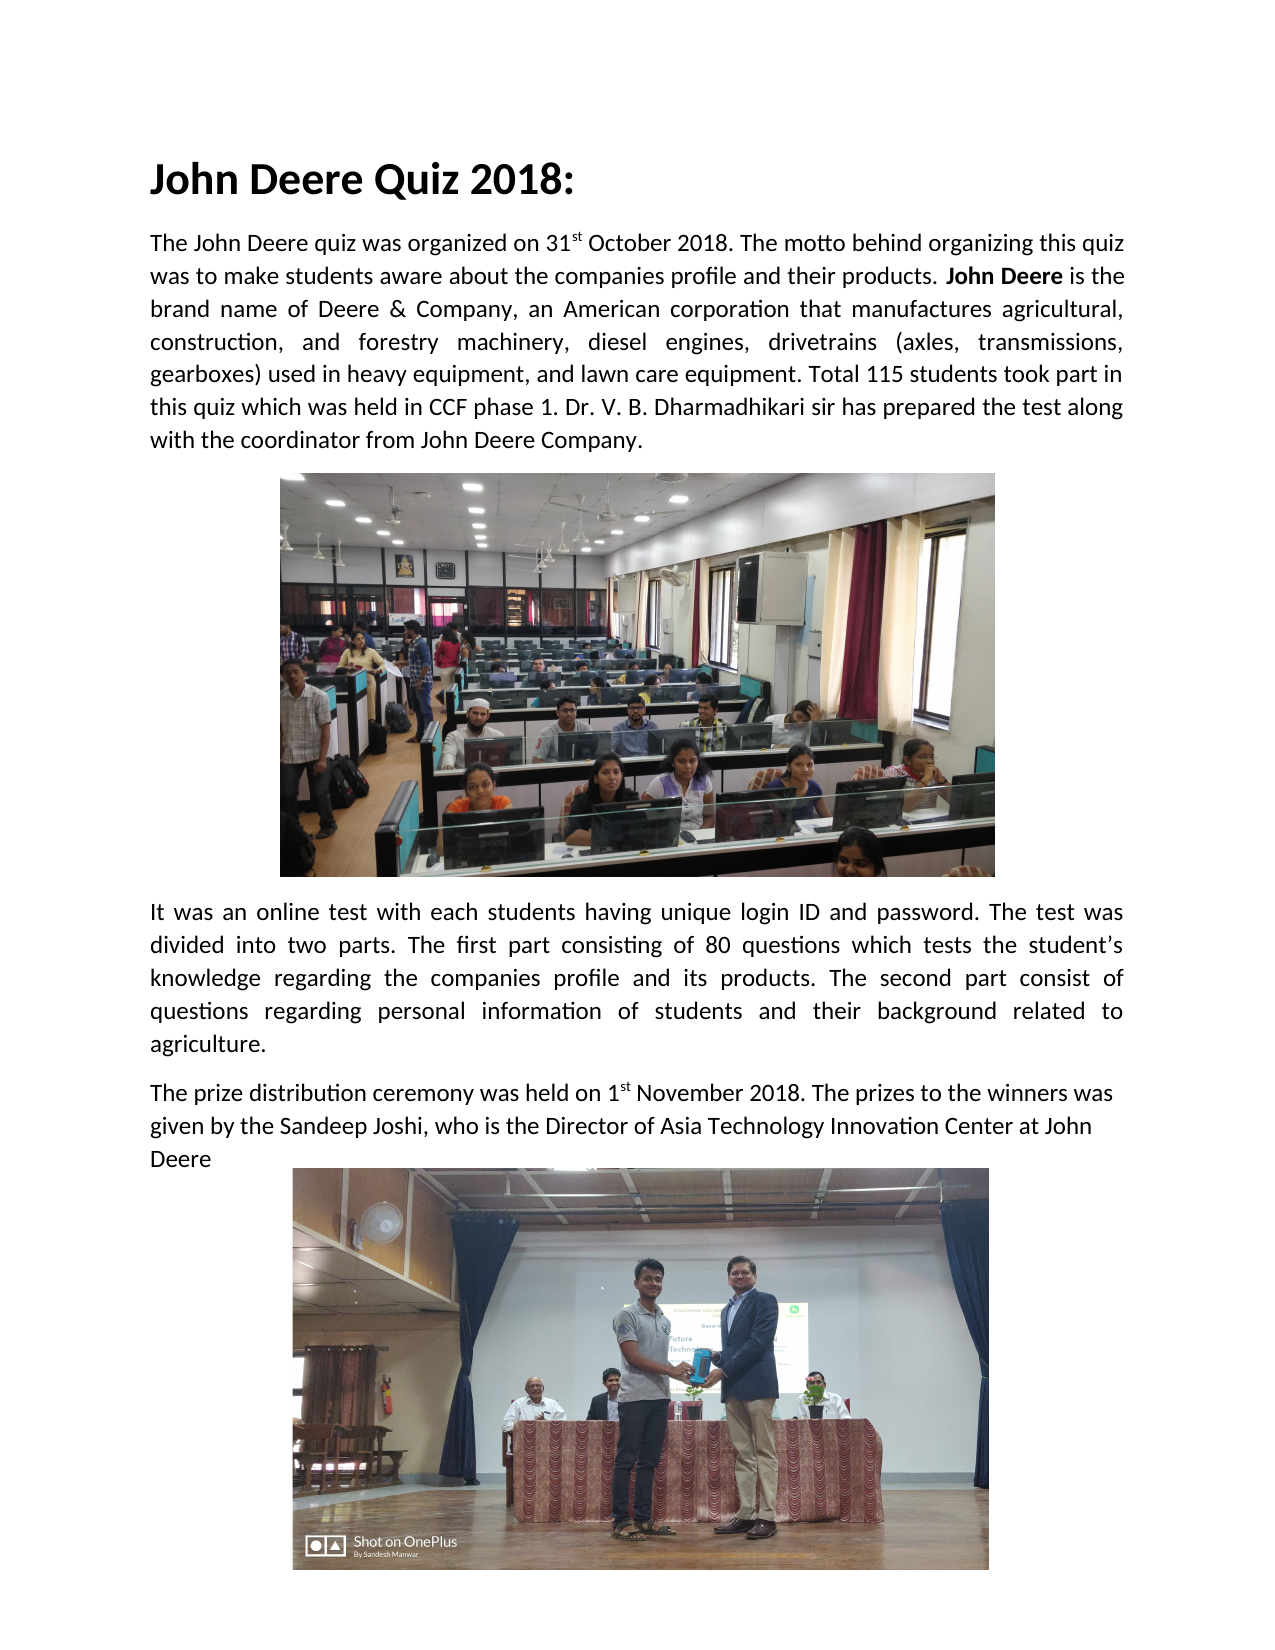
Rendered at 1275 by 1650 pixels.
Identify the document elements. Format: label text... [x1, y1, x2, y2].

picture [292, 1168, 989, 1570]
picture [280, 473, 995, 877]
text It was an online test with each students having unique login ID and password. The test was divided into two parts. The first part consisting of 80 questions which tests the student’s knowledge regarding the companies profile and its products. The second part consist of questions regarding personal information of students and their background related to agriculture. [150, 896, 1125, 1058]
text John Deere Quiz 2018: [150, 150, 1125, 206]
text The John Deere quiz was organized on 31st October 2018. The motto behind organizing this quiz was to make students aware about the companies profile and their products. John Deere is the brand name of Deere & Company, an American corporation that manufactures agricultural, construction, and forestry machinery, diesel engines, drivetrains (axles, transmissions, gearboxes) used in heavy equipment, and lawn care equipment. Total 115 students took part in this quiz which was held in CCF phase 1. Dr. V. B. Dharmadhikari sir has prepared the test along with the coordinator from John Deere Company. [150, 227, 1125, 455]
text The prize distribution ceremony was held on 1st November 2018. The prizes to the winners was given by the Sandeep Joshi, who is the Director of Asia Technology Innovation Center at John Deere [150, 1077, 1125, 1174]
